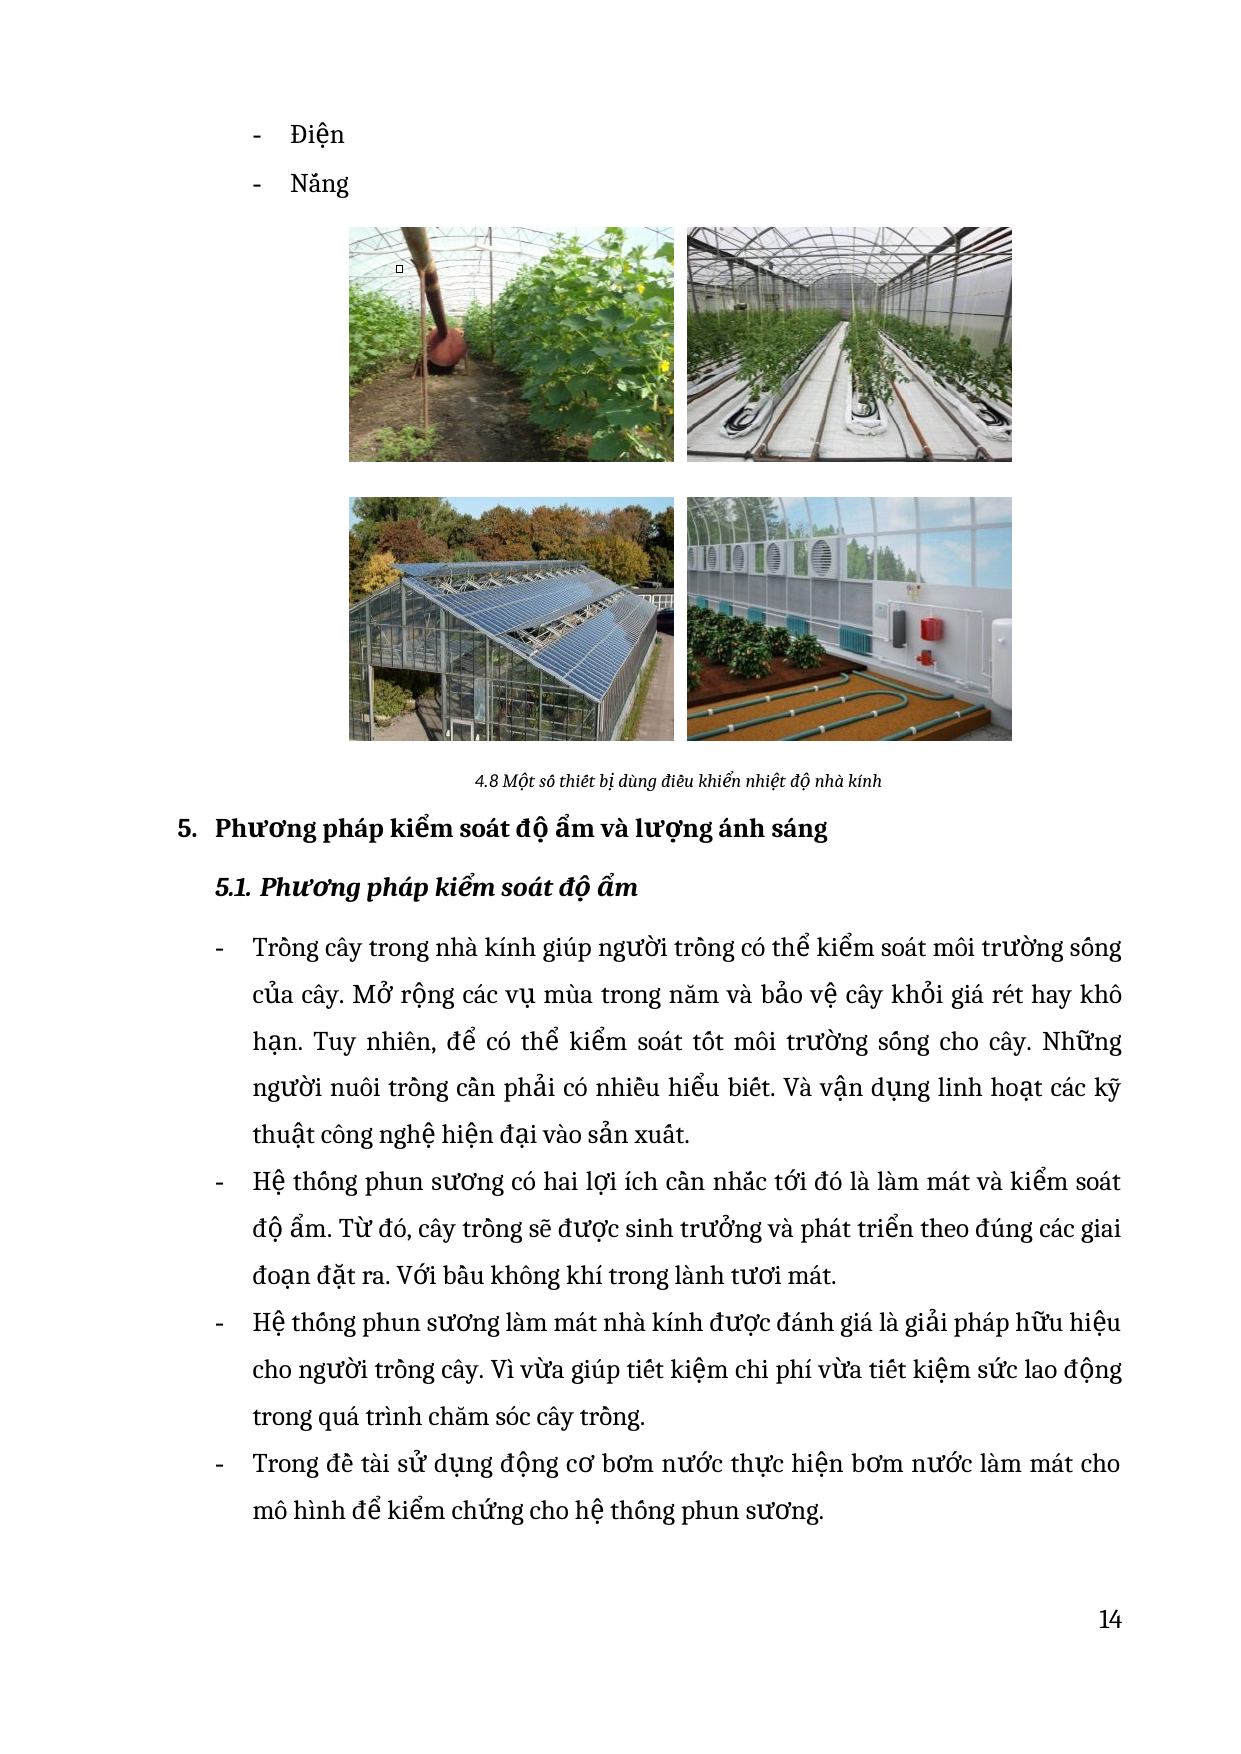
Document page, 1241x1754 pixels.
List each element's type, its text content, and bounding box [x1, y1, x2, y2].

list Hệ thống phun sương làm mát nhà kính được đánh giá là giải pháp hữu hiệu cho người trồng cây. Vì vừa giúp tiết kiệm chi phí vừa tiết kiệm sức lao động trong quá trình chăm sóc cây trồng. [215, 1306, 1122, 1432]
list Hệ thống phun sương có hai lợi ích cần nhắc tới đó là làm mát và kiểm soát độ ẩm. Từ đó, cây trồng sẽ được sinh trưởng và phát triển theo đúng các giai đoạn đặt ra. Với bầu không khí trong lành tươi mát. [215, 1166, 1122, 1291]
list Điện [252, 119, 1122, 151]
subtitle Phương pháp kiểm soát độ ẩm và lượng ánh sáng [177, 813, 1122, 844]
list Trồng cây trong nhà kính giúp người trồng có thể kiểm soát môi trường sống của cây. Mở rộng các vụ mùa trong năm và bảo vệ cây khỏi giá rét hay khô hạn. Tuy nhiên, để có thể kiểm soát tốt môi trường sống cho cây. Những người nuôi trồng cần phải có nhiều hiểu biết. Và vận dụng linh hoạt các kỹ thuật công nghệ hiện đại vào sản xuất. [215, 931, 1122, 1150]
list Nắng [252, 167, 1122, 199]
subtitle Phương pháp kiểm soát độ ẩm [215, 872, 1122, 903]
picture [346, 227, 1013, 742]
list Trong đề tài sử dụng động cơ bơm nước thực hiện bơm nước làm mát cho mô hình để kiểm chứng cho hệ thống phun sương. [215, 1447, 1122, 1526]
